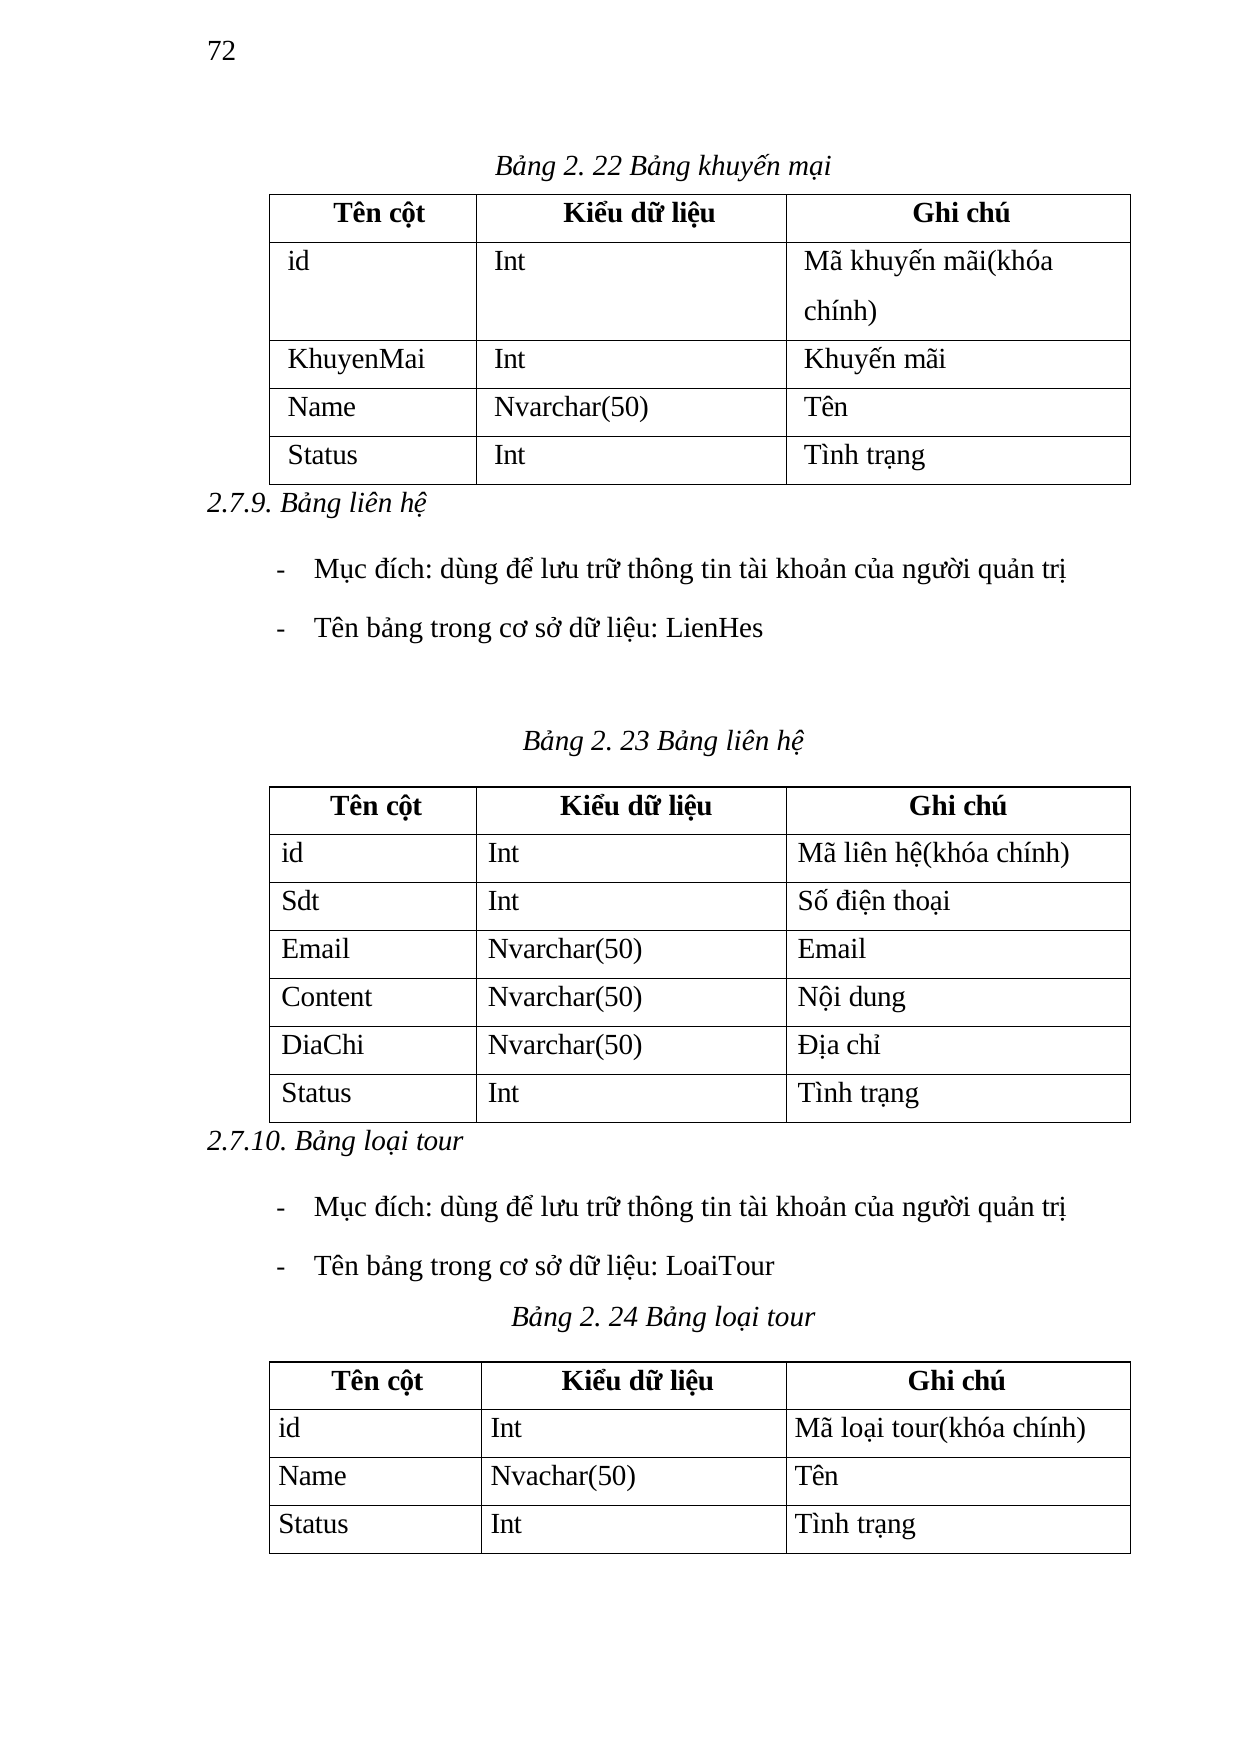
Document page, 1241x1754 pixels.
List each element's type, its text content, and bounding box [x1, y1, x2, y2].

table_cell Mã liên hệ(khóa chính) [787, 835, 1130, 882]
table_cell DiaChi [270, 1027, 476, 1074]
list Tên bảng trong cơ sở dữ liệu: LienHes [276, 610, 1122, 644]
subtitle Bảng loại tour [207, 1123, 1122, 1157]
table_header Ghi chú [787, 1363, 1130, 1409]
table_cell Status [270, 437, 476, 484]
table_cell Tình trạng [787, 1506, 1130, 1553]
subtitle Bảng liên hệ [207, 485, 1122, 518]
table_cell Int [477, 341, 786, 388]
table_cell Int [477, 1075, 786, 1122]
table_cell Int [477, 883, 786, 930]
table_cell Mã khuyến mãi(khóa chính) [787, 243, 1130, 340]
table_header Tên cột [270, 1363, 481, 1409]
table_cell Số điện thoại [787, 883, 1130, 930]
table_header Ghi chú [787, 788, 1130, 834]
table_cell id [270, 243, 476, 340]
table_cell KhuyenMai [270, 341, 476, 388]
table_cell Int [477, 243, 786, 340]
table_cell Email [787, 931, 1130, 978]
table_cell Int [482, 1506, 786, 1553]
list Tên bảng trong cơ sở dữ liệu: LoaiTour [276, 1248, 1122, 1282]
table_header Tên cột [270, 788, 476, 834]
table_cell Nội dung [787, 979, 1130, 1026]
table_cell Mã loại tour(khóa chính) [787, 1410, 1130, 1457]
table_cell Tình trạng [787, 1075, 1130, 1122]
table_cell Sdt [270, 883, 476, 930]
table_cell Tên [787, 1458, 1130, 1505]
table_cell Name [270, 1458, 481, 1505]
table_cell Int [482, 1410, 786, 1457]
table_cell Name [270, 389, 476, 436]
table_header Ghi chú [787, 195, 1130, 242]
list Mục đích: dùng để lưu trữ thông tin tài khoản của người quản trị [276, 551, 1122, 584]
table_cell Content [270, 979, 476, 1026]
table_cell Nvarchar(50) [477, 1027, 786, 1074]
table_header Kiểu dữ liệu [482, 1363, 786, 1409]
table_header Kiểu dữ liệu [477, 195, 786, 242]
table_header Tên cột [270, 195, 476, 242]
table_cell Nvarchar(50) [477, 931, 786, 978]
table_cell Status [270, 1506, 481, 1553]
table_cell Địa chỉ [787, 1027, 1130, 1074]
list Mục đích: dùng để lưu trữ thông tin tài khoản của người quản trị [276, 1189, 1122, 1222]
table_cell Status [270, 1075, 476, 1122]
table_cell Tình trạng [787, 437, 1130, 484]
table_cell Int [477, 835, 786, 882]
table_cell Tên [787, 389, 1130, 436]
table_cell Nvarchar(50) [477, 389, 786, 436]
table_cell Email [270, 931, 476, 978]
table_cell Int [477, 437, 786, 484]
table_cell Nvarchar(50) [477, 979, 786, 1026]
table_cell Khuyến mãi [787, 341, 1130, 388]
table_cell id [270, 1410, 481, 1457]
table_header Kiểu dữ liệu [477, 788, 786, 834]
table_cell Nvachar(50) [482, 1458, 786, 1505]
table_cell id [270, 835, 476, 882]
